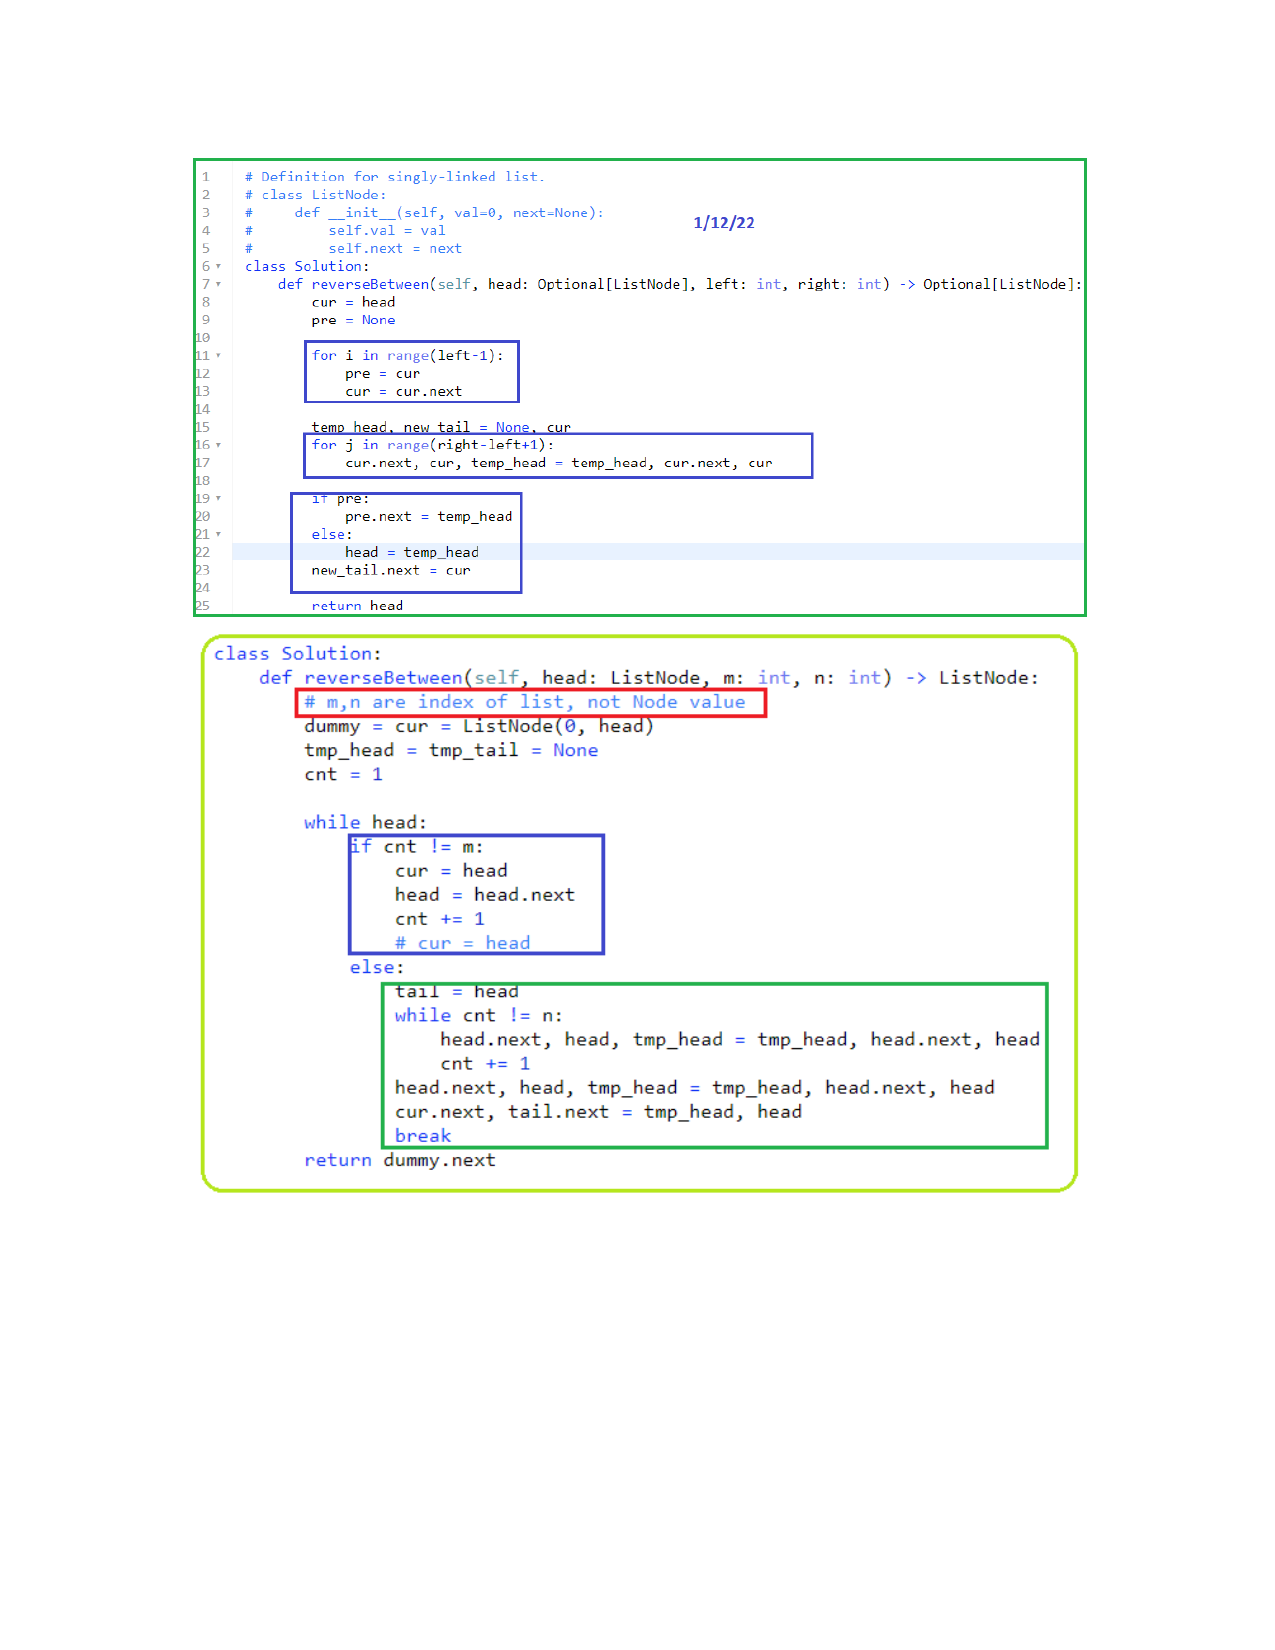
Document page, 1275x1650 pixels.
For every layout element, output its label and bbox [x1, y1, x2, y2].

picture [187, 150, 1088, 622]
picture [187, 623, 1087, 1208]
